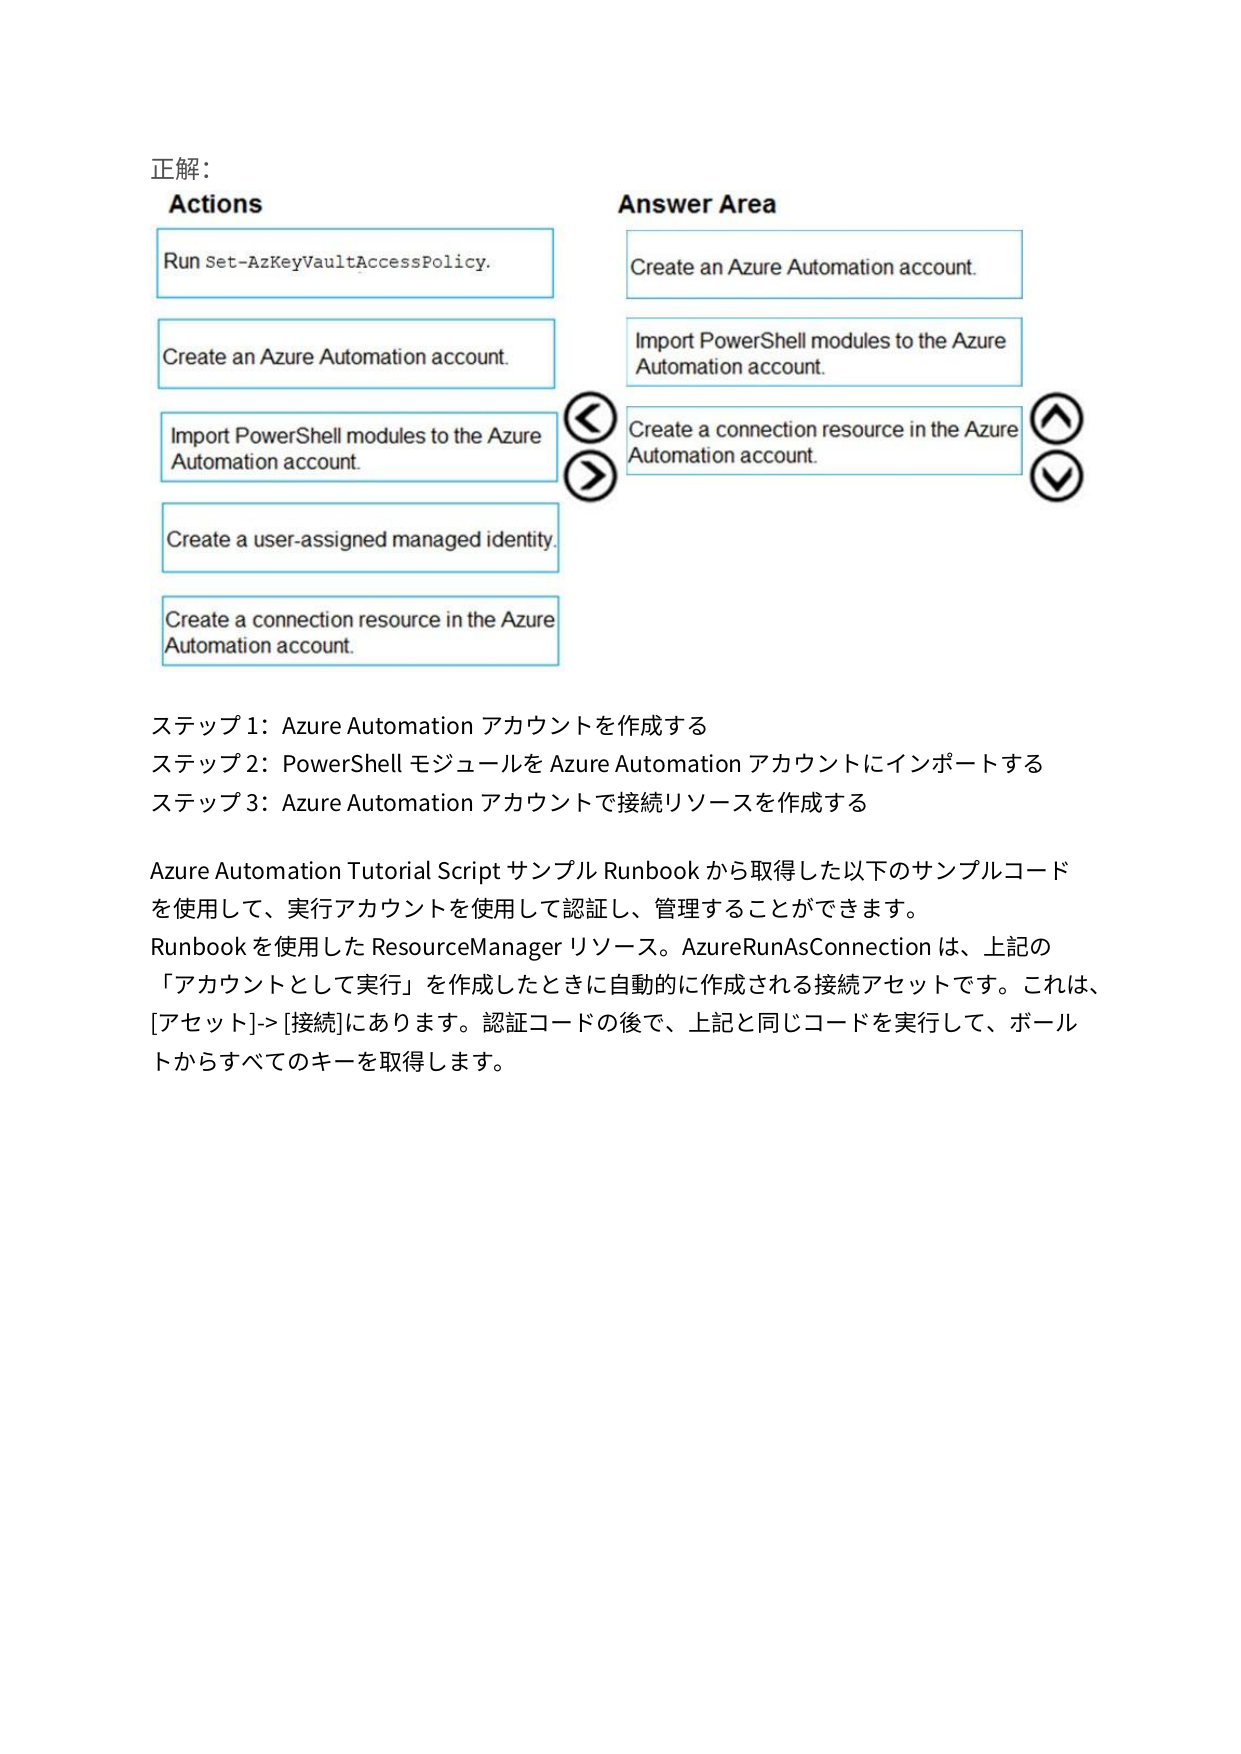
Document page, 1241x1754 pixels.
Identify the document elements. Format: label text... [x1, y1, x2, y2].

text ステップ1：Azure Automation アカウントを作成する [150, 708, 1090, 741]
text ステップ2：PowerShellモジュールをAzure Automationアカウントにインポートする [150, 746, 1090, 779]
text Runbookを使用したResourceManagerリソース。AzureRunAsConnectionは、上記の「アカウントとして実行」を作成したときに自動的に作成される接続アセットです。これは、[アセット]-> [接続]にあります。認証コードの後で、上記と同じコードを実行して、ボールトからすべてのキーを取得します。 [150, 929, 1090, 1077]
text ステップ3：Azure Automationアカウントで接続リソースを作成する [150, 784, 1090, 818]
text 正解： [150, 150, 1090, 190]
picture [150, 190, 1091, 672]
text Azure Automation Tutorial Script サンプル Runbookから取得した以下のサンプルコードを使用して、実行アカウントを使用して認証し、管理することができます。 [150, 853, 1090, 924]
